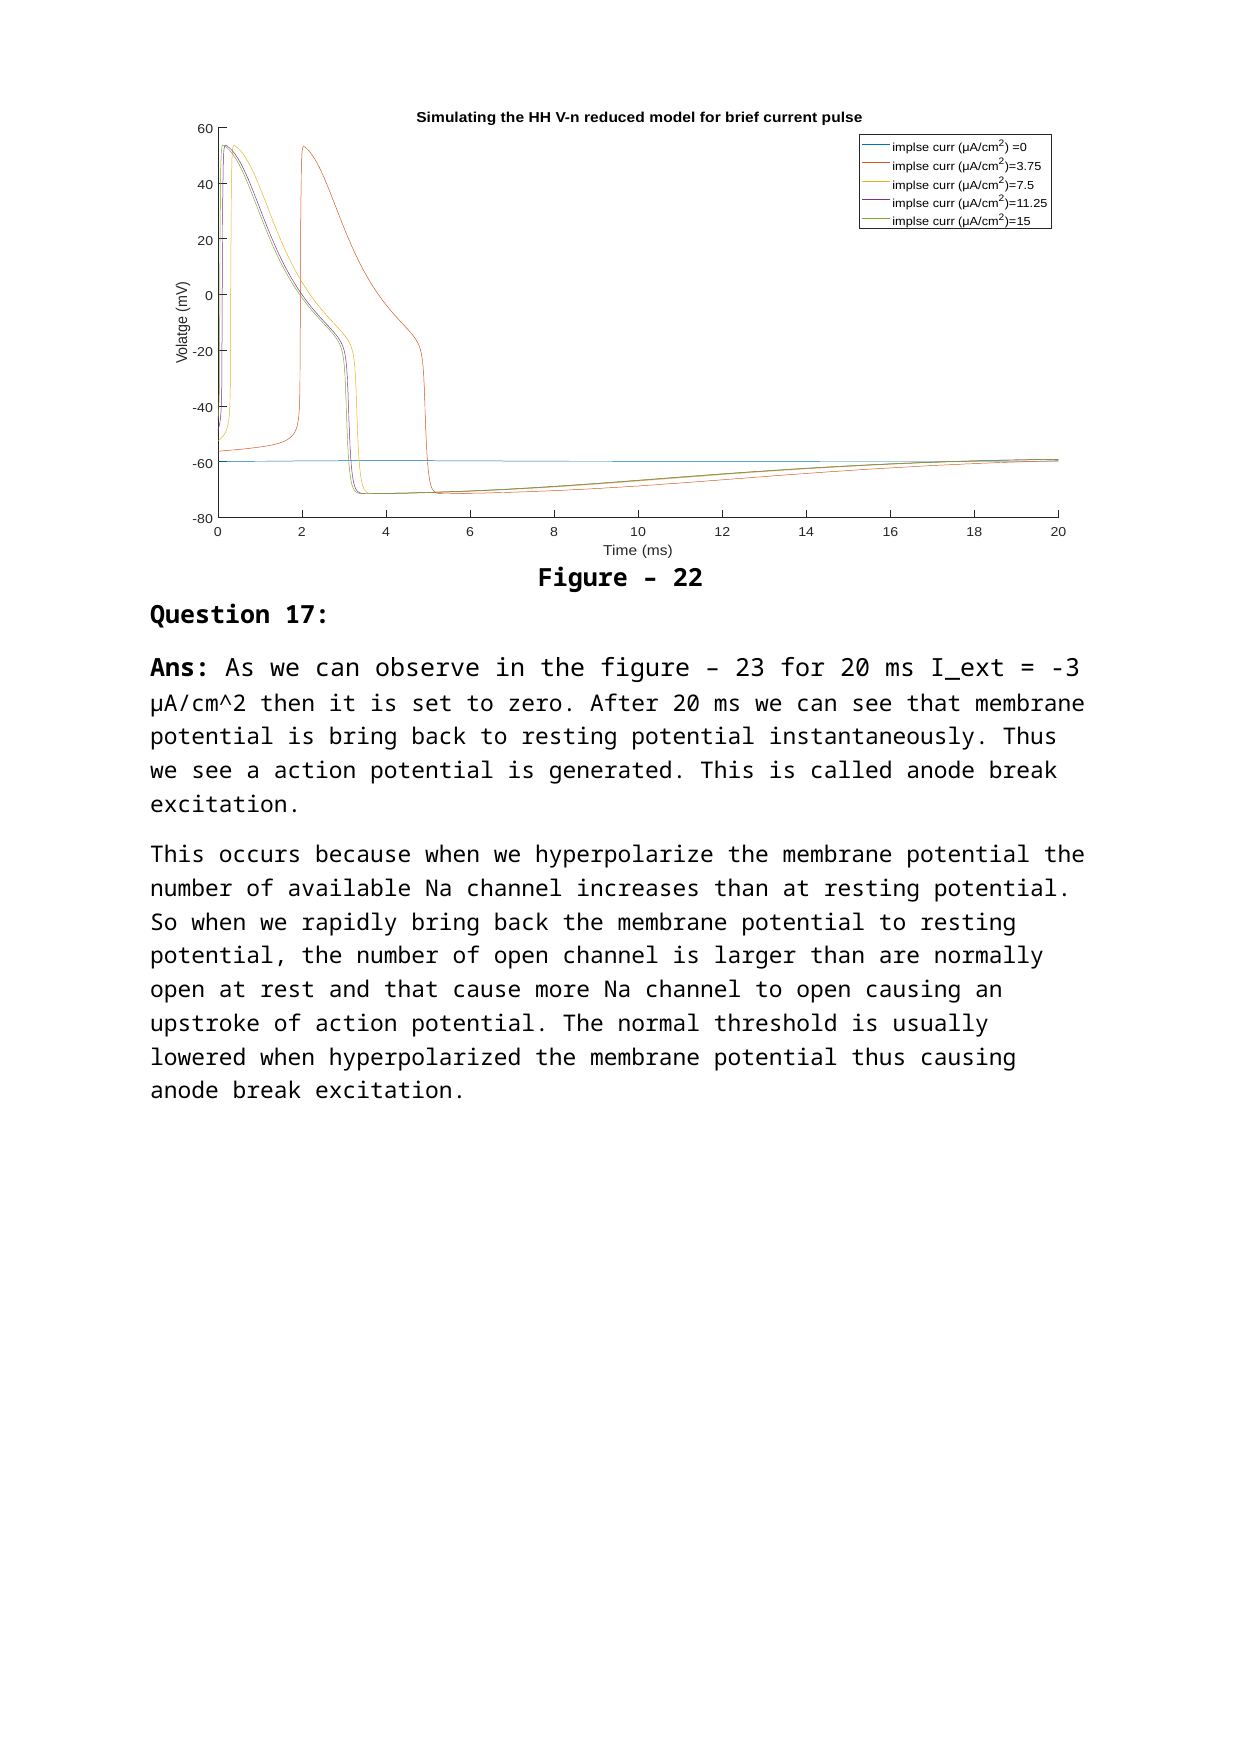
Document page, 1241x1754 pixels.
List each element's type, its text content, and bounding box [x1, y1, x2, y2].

text Figure – 22 [150, 560, 1090, 594]
text Ans: As we can observe in the figure – 23 for 20 ms I_ext = -3 μA/cm^2 then it is set to zero. After 20 ms we can see that membrane potential is bring back to resting potential instantaneously. Thus we see a action potential is generated. This is called anode break excitation. [150, 650, 1090, 819]
text This occurs because when we hyperpolarize the membrane potential the number of available Na channel increases than at resting potential. So when we rapidly bring back the membrane potential to resting potential, the number of open channel is larger than are normally open at rest and that cause more Na channel to open causing an upstroke of action potential. The normal threshold is usually lowered when hyperpolarized the membrane potential thus causing anode break excitation. [150, 838, 1090, 1106]
text Question 17: [150, 597, 1090, 631]
